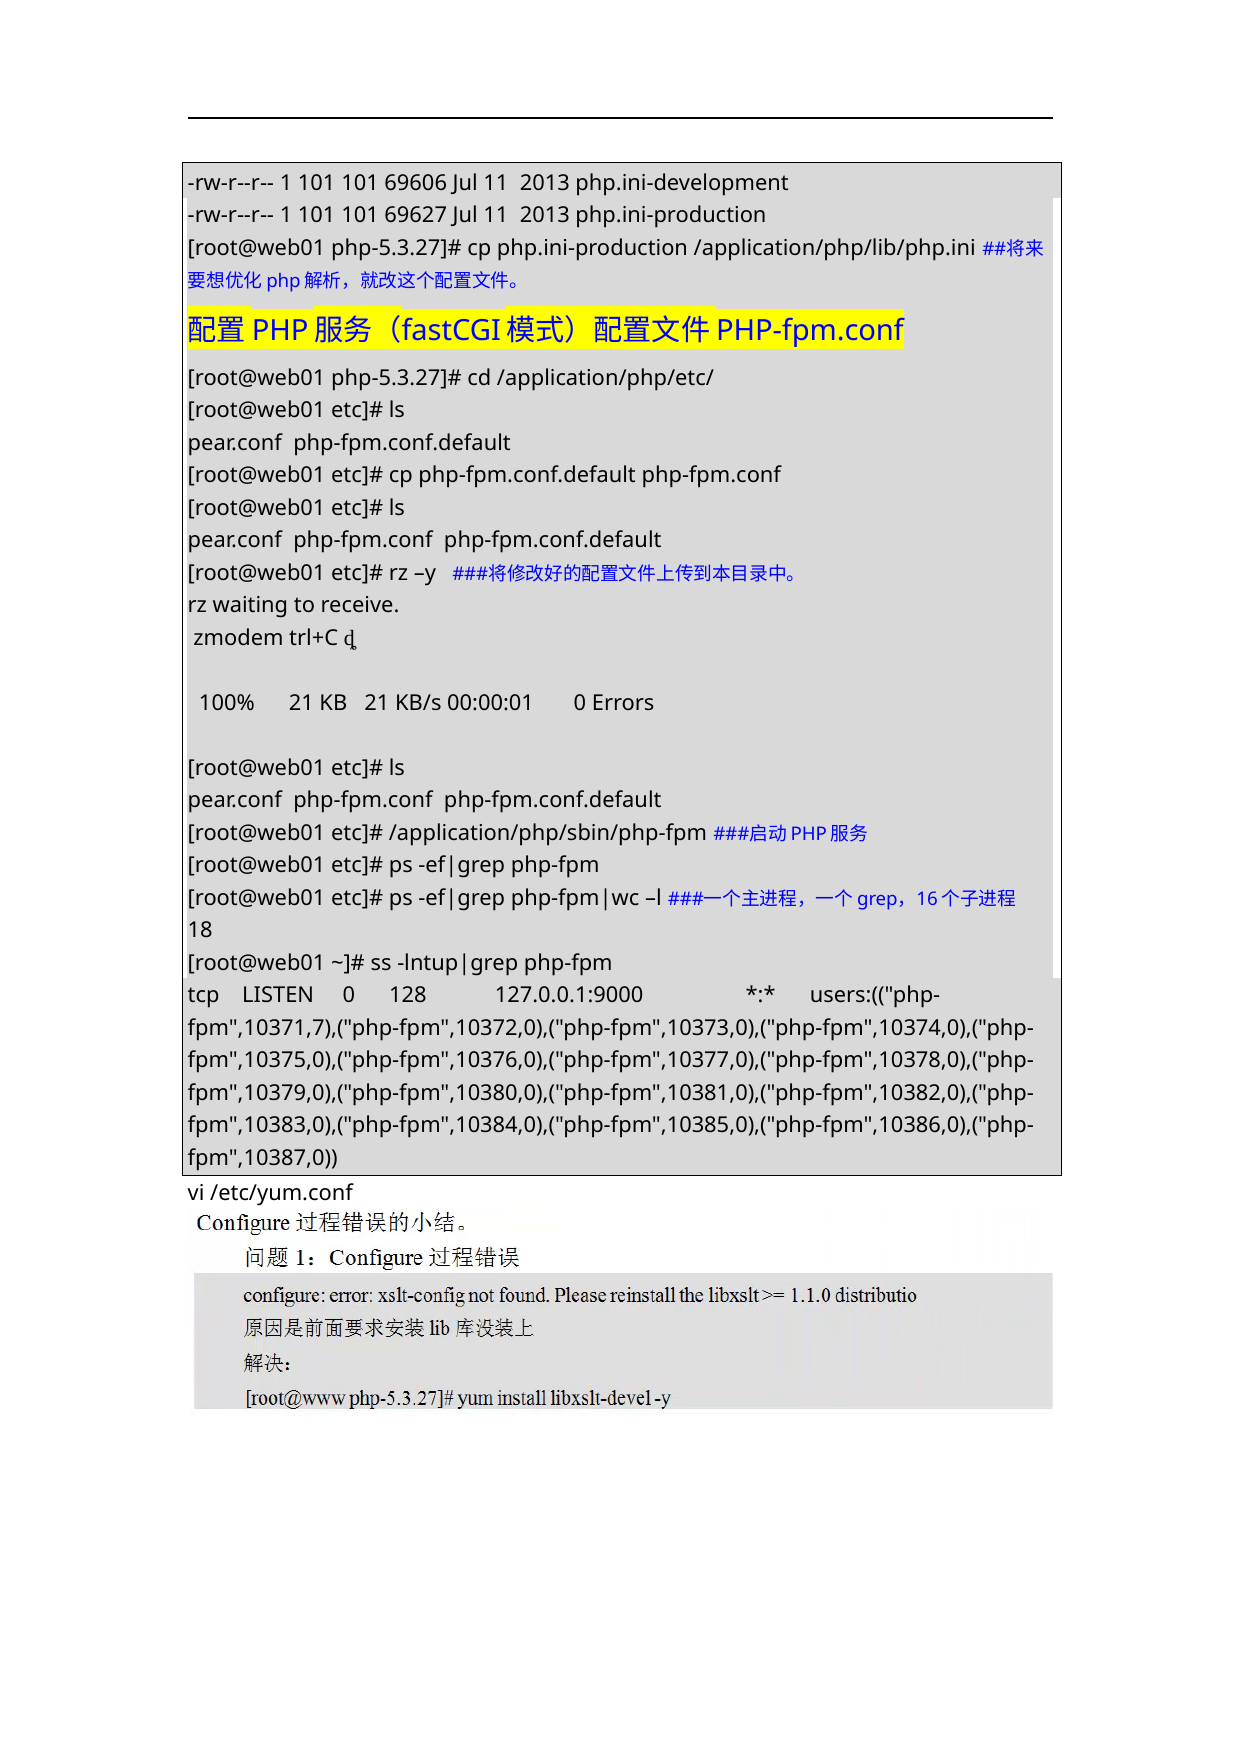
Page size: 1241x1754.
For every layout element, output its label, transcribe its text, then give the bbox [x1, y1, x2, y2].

text [root@web01 etc]# ls [187, 490, 1053, 523]
text pear.conf php-fpm.conf php-fpm.conf.default [187, 523, 1053, 555]
text 100% 21 KB 21 KB/s 00:00:01 0 Errors [187, 685, 1053, 718]
text [root@web01 etc]# /application/php/sbin/php-fpm ###启动PHP服务 [187, 815, 1053, 848]
text -rw-r--r-- 1 101 101 69627 Jul 11 2013 php.ini-production [187, 198, 1053, 230]
text rz waiting to receive. [187, 588, 1053, 620]
text [root@web01 etc]# ps -ef|grep php-fpm [187, 848, 1053, 880]
text [root@web01 etc]# cp php-fpm.conf.default php-fpm.conf [187, 458, 1053, 490]
text [root@web01 ~]# ss -lntup|grep php-fpm [187, 945, 1053, 974]
text pear.conf php-fpm.conf.default [187, 425, 1053, 458]
text 配置PHP服务（fastCGI模式）配置文件PHP-fpm.conf [187, 295, 1053, 360]
text [root@web01 php-5.3.27]# cp php.ini-production /application/php/lib/php.ini ##将来要想优化php解析，就改这个配置文件。 [187, 230, 1053, 295]
text [root@web01 php-5.3.27]# cd /application/php/etc/ [187, 360, 1053, 393]
text [root@web01 etc]# rz –y ###将修改好的配置文件上传到本目录中。 [187, 555, 1053, 588]
text vi /etc/yum.conf [187, 1176, 1009, 1208]
picture [187, 1208, 1053, 1417]
text [root@web01 etc]# ps -ef|grep php-fpm|wc –l ###一个主进程，一个grep，16个子进程 [187, 880, 1053, 913]
text tcp LISTEN 0 128 127.0.0.1:9000 *:* users:(("php-fpm",10371,7),("php-fpm",10372,0),("php-fpm",10373,0),("php-fpm",10374,0),("php-fpm",10375,0),("php-fpm",10376,0),("php-fpm",10377,0),("php-fpm",10378,0),("php-fpm",10379,0),("php-fpm",10380,0),("php-fpm",10381,0),("php-fpm",10382,0),("php-fpm",10383,0),("php-fpm",10384,0),("php-fpm",10385,0),("php-fpm",10386,0),("php-fpm",10387,0)) [183, 974, 1061, 1175]
text pear.conf php-fpm.conf php-fpm.conf.default [187, 783, 1053, 815]
text [root@web01 etc]# ls [187, 393, 1053, 425]
text zmodem trl+C ȡ [187, 620, 1053, 685]
text 18 [187, 913, 1053, 945]
text -rw-r--r-- 1 101 101 69606 Jul 11 2013 php.ini-development [183, 163, 1061, 198]
text [root@web01 etc]# ls [187, 750, 1053, 783]
